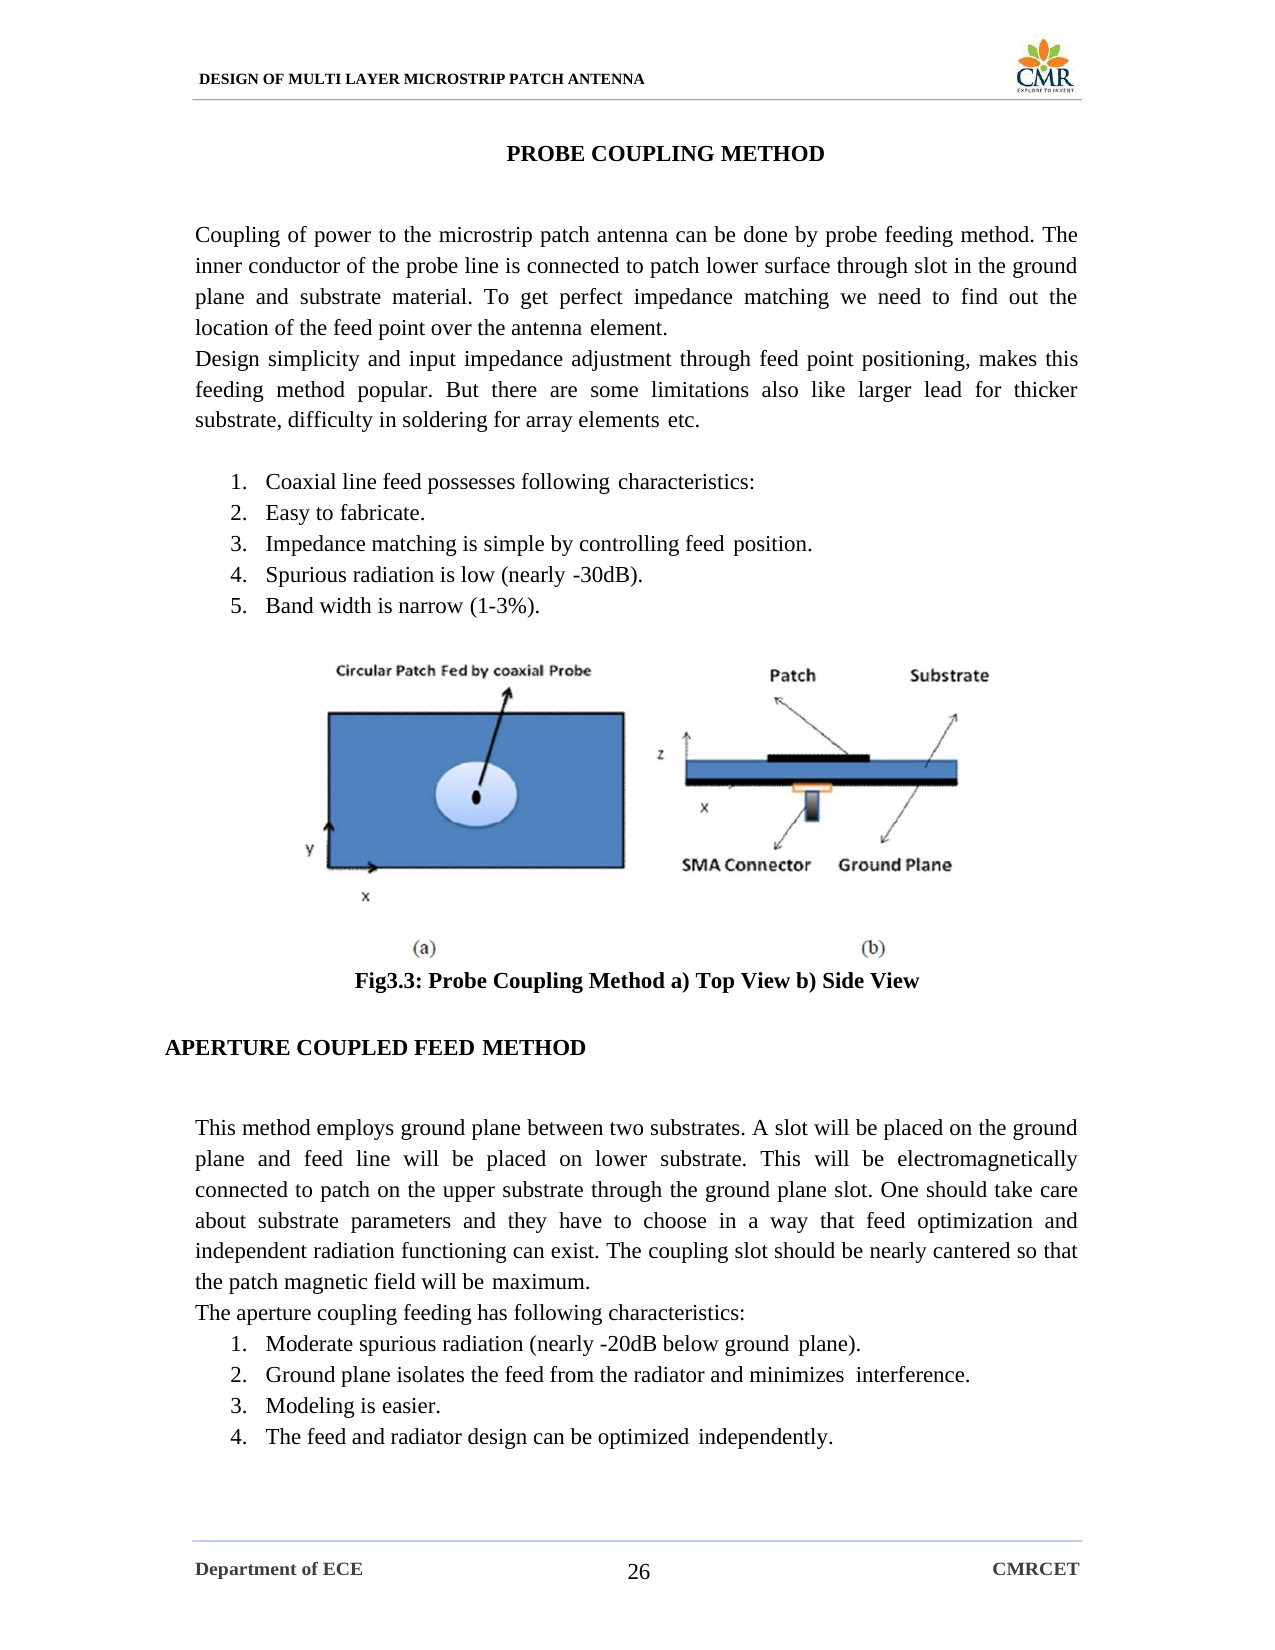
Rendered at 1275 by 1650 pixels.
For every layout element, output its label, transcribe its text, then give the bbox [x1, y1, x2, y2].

list The feed and radiator design can be optimized independently. [230, 1423, 1167, 1450]
list Modeling is easier. [230, 1392, 1167, 1419]
picture [301, 664, 992, 961]
text This method employs ground plane between two substrates. A slot will be placed on the ground plane and feed line will be placed on lower substrate. This will be electromagnetically connected to patch on the upper substrate through the ground plane slot. One should take care about substrate parameters and they have to choose in a way that feed optimization and independent radiation functioning can exist. The coupling slot should be nearly cantered so that the patch magnetic field will be maximum. [195, 1114, 1079, 1295]
text The aperture coupling feeding has following characteristics: [195, 1299, 1167, 1325]
text Coupling of power to the microstrip patch antenna can be done by probe feeding method. The inner conductor of the probe line is connected to patch lower surface through slot in the ground plane and substrate material. To get perfect impedance matching we need to find out the location of the feed point over the antenna element. [195, 221, 1079, 340]
list Spurious radiation is low (nearly -30dB). [230, 561, 1167, 587]
list Ground plane isolates the feed from the radiator and minimizes interference. [230, 1361, 1167, 1388]
picture [1010, 34, 1079, 93]
list Impedance matching is simple by controlling feed position. [230, 530, 1167, 557]
list Coaxial line feed possesses following characteristics: [230, 468, 1167, 494]
list APERTURE COUPLED FEED METHOD [127, 1034, 1167, 1060]
list Moderate spurious radiation (nearly -20dB below ground plane). [230, 1330, 1167, 1357]
text Design simplicity and input impedance adjustment through feed point positioning, makes this feeding method popular. But there are some limitations also like larger lead for thicker substrate, difficulty in soldering for array elements etc. [195, 345, 1079, 433]
list Band width is narrow (1-3%). [230, 592, 1167, 619]
subtitle PROBE COUPLING METHOD [127, 140, 1167, 167]
list Easy to fabricate. [230, 499, 1167, 526]
